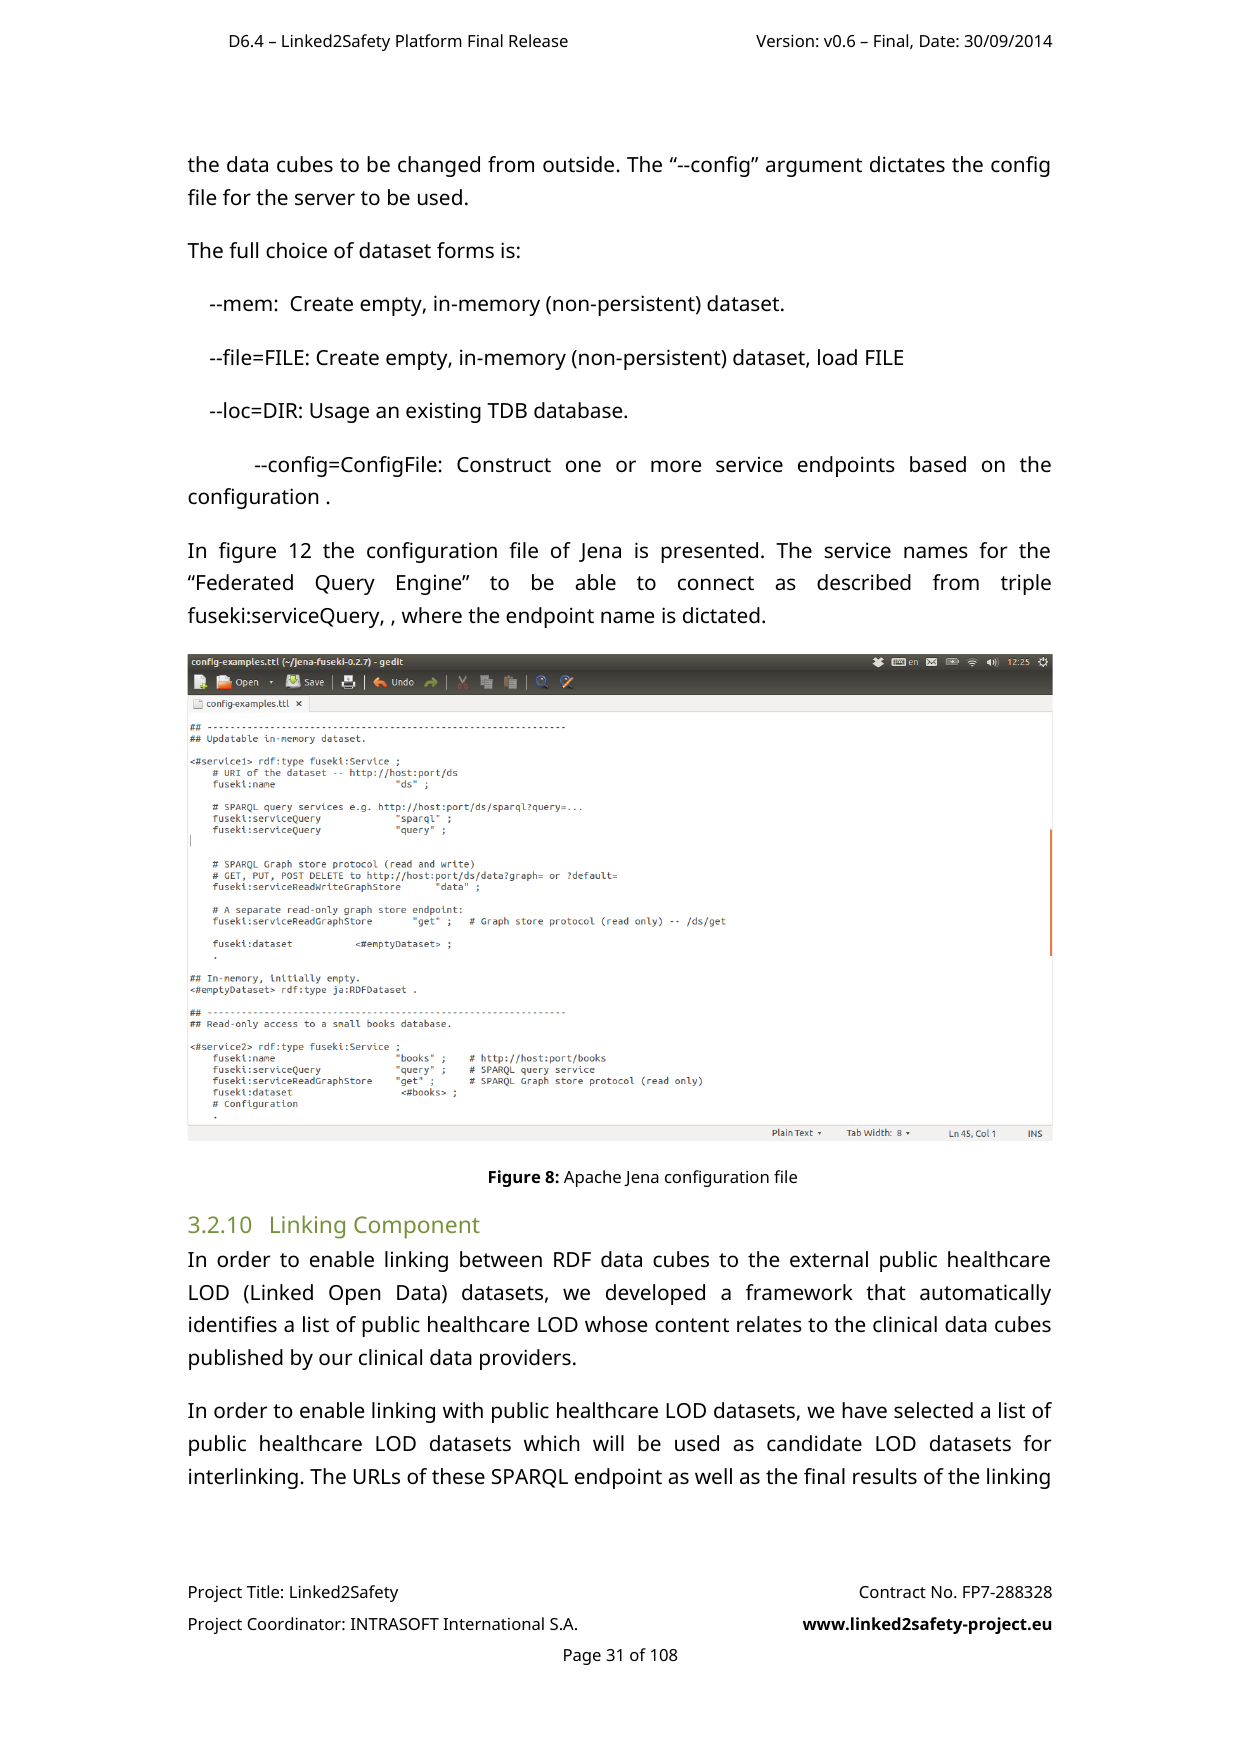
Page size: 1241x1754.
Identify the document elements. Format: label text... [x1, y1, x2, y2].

text In figure 12 the configuration file of Jena is presented. The service names for the “Federated Query Engine” to be able to connect as described from triple fuseki:serviceQuery, , where the endpoint name is dictated. [187, 536, 1053, 629]
text --mem: Create empty, in-memory (non-persistent) dataset. [187, 289, 1053, 318]
text Figure 8: Apache Jena configuration file [232, 1166, 1053, 1189]
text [187, 150, 1053, 211]
text --loc=DIR: Usage an existing TDB database. [187, 396, 1053, 425]
text The full choice of dataset forms is: [187, 236, 1053, 264]
text --config=ConfigFile: Construct one or more service endpoints based on the configuration . [187, 450, 1053, 511]
text --file=FILE: Create empty, in-memory (non-persistent) dataset, load FILE [187, 343, 1053, 371]
subtitle Linking Component [187, 1209, 1053, 1241]
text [187, 1397, 1053, 1490]
picture [187, 654, 1053, 1141]
text In order to enable linking between RDF data cubes to the external public healthcare LOD (Linked Open Data) datasets, we developed a framework that automatically identifies a list of public healthcare LOD whose content relates to the clinical data cubes published by our clinical data providers. [187, 1245, 1053, 1372]
